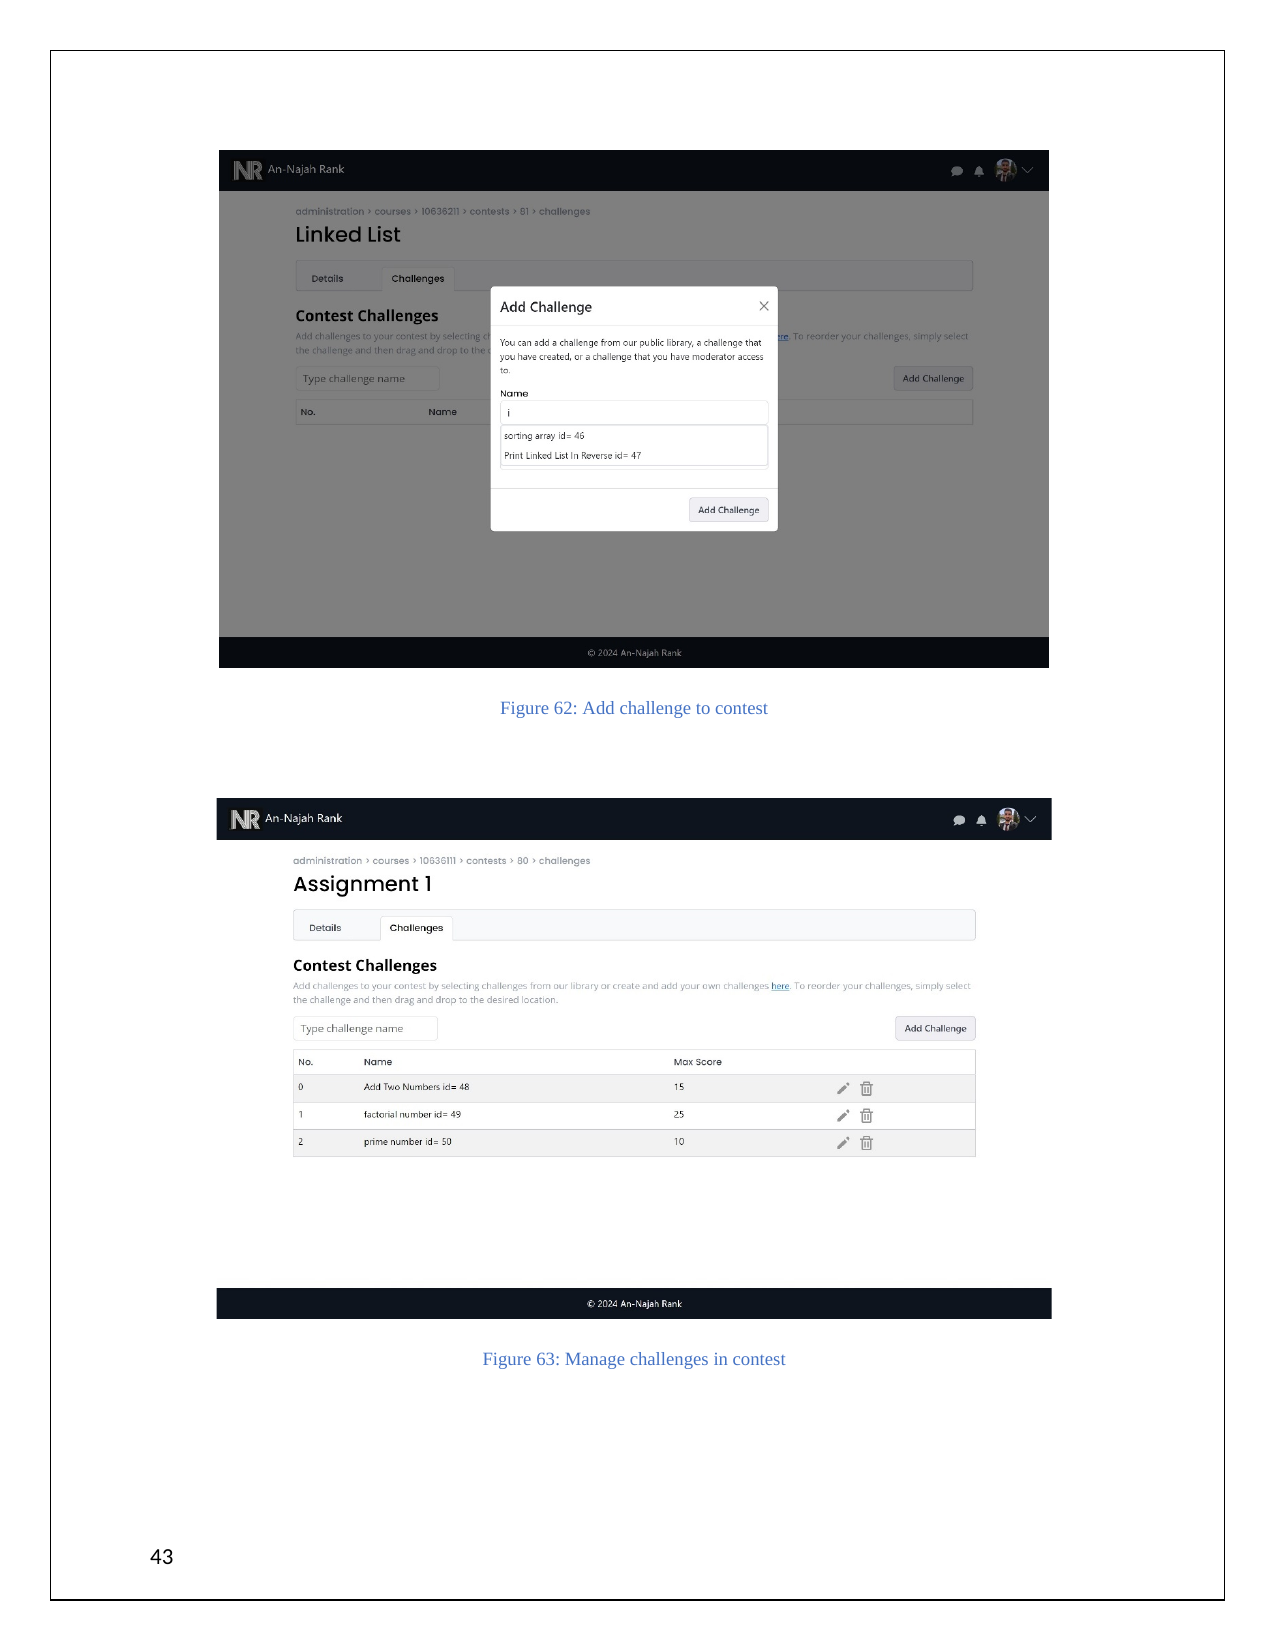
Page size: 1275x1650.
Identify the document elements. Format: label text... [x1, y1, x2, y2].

picture [219, 150, 1049, 668]
picture [216, 798, 1052, 1319]
